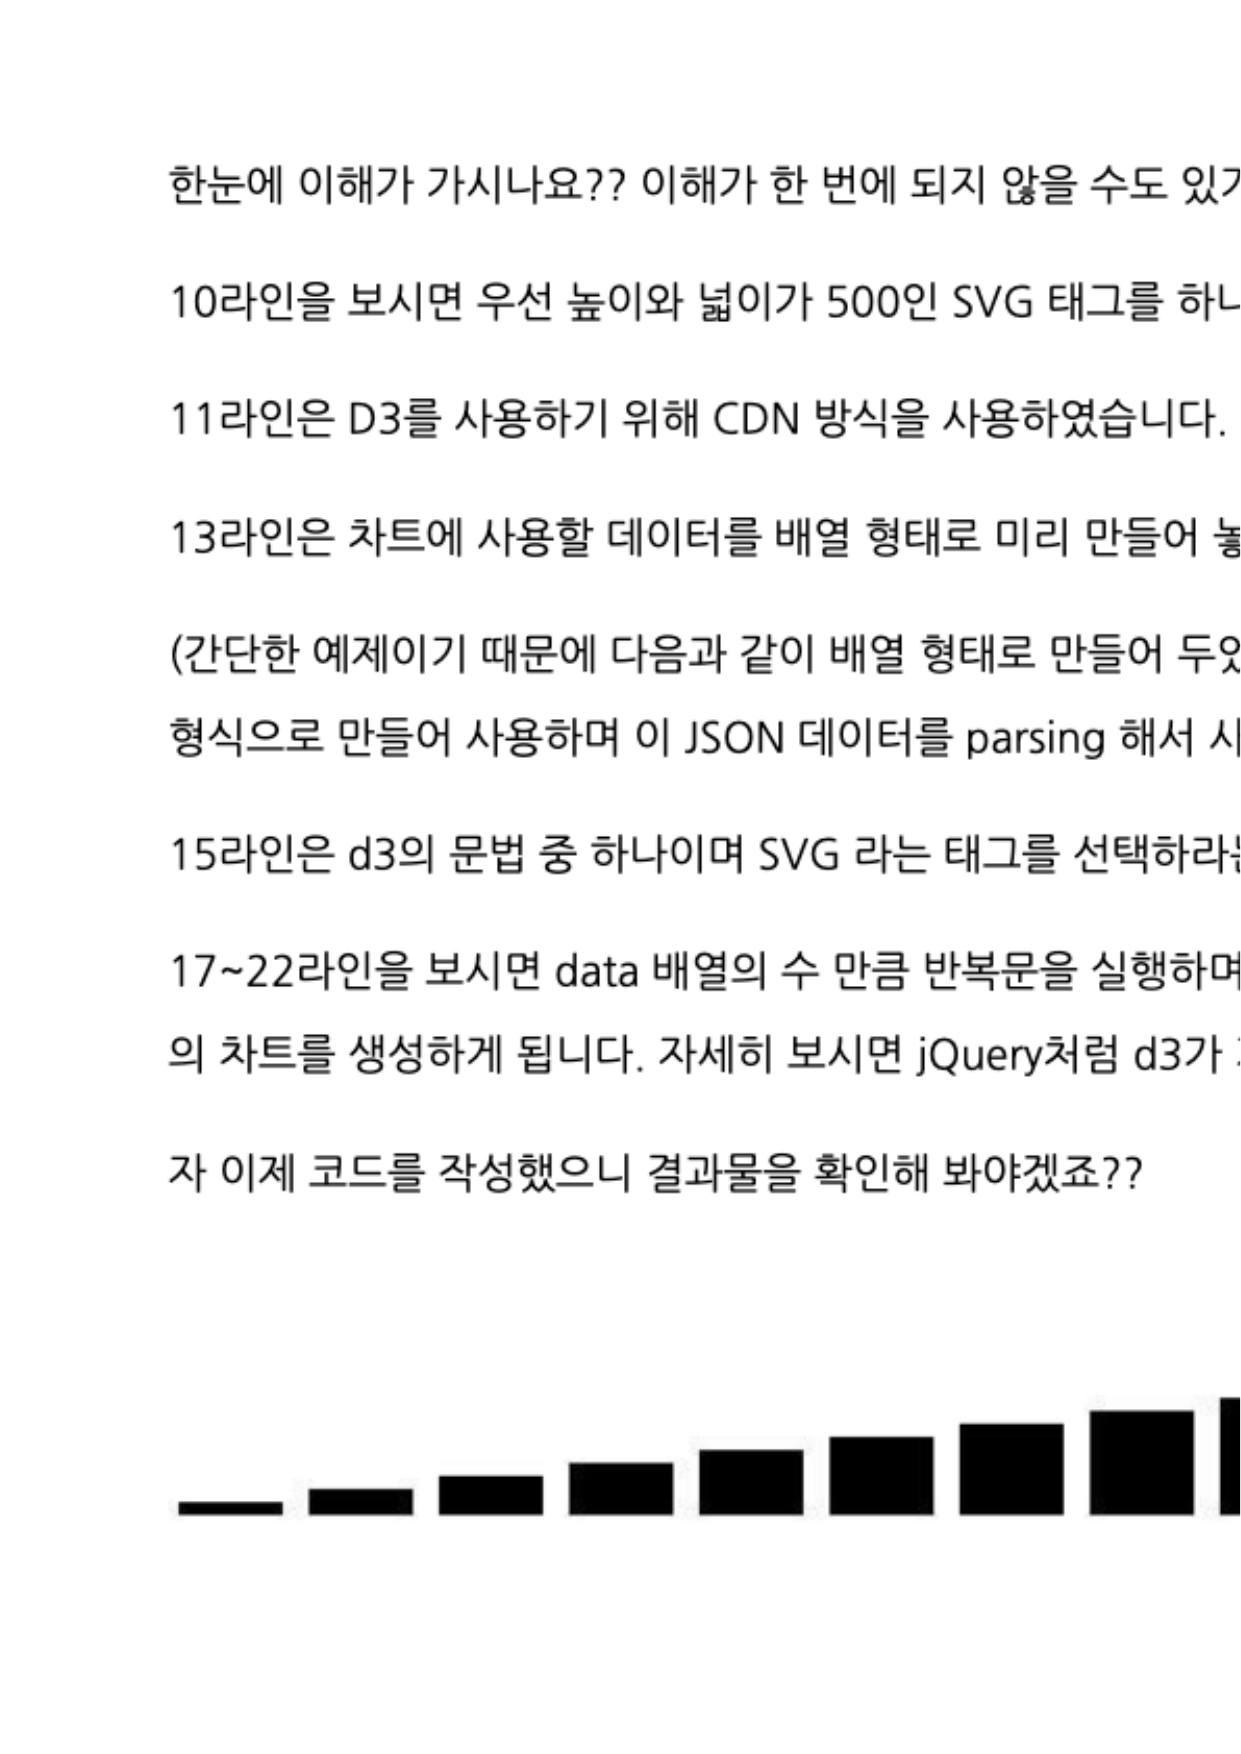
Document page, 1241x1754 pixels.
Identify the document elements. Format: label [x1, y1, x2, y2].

picture [150, 150, 1241, 1550]
